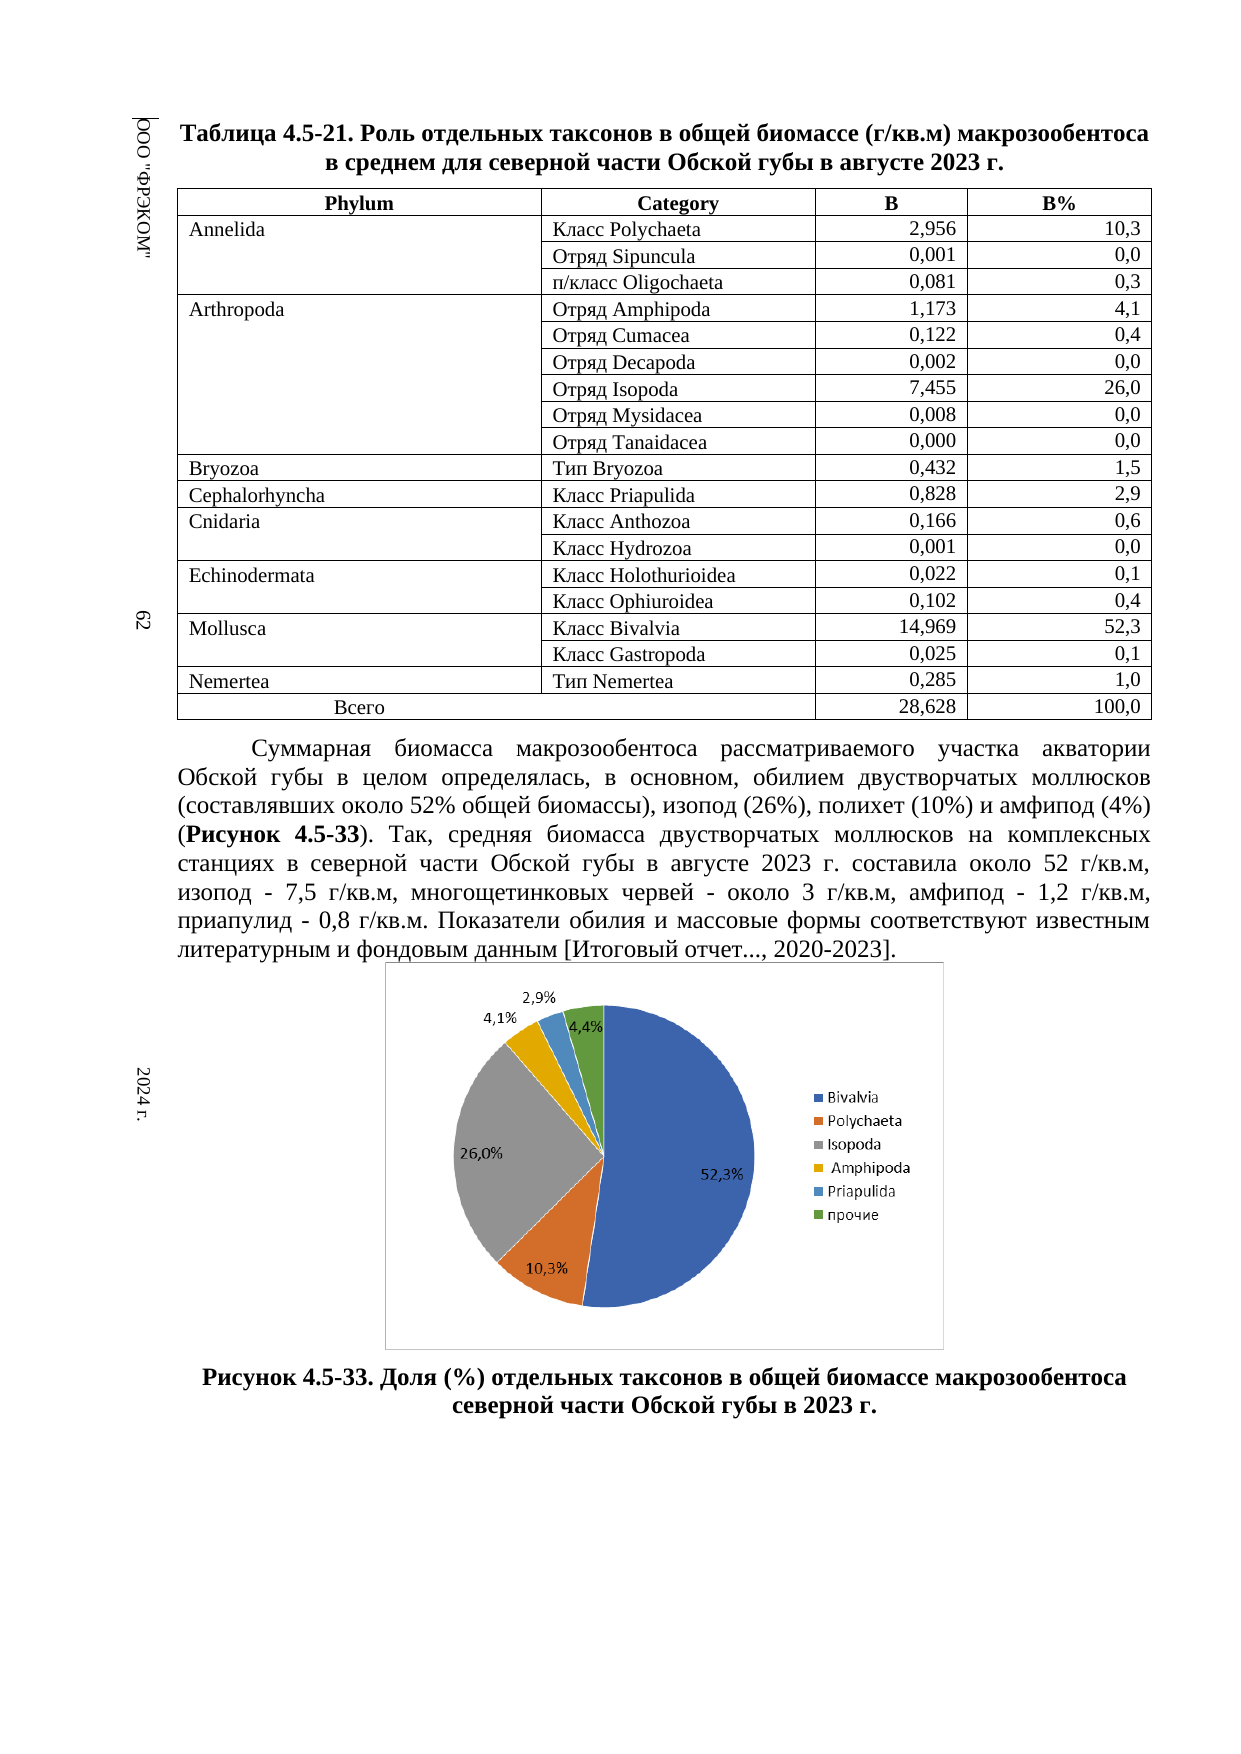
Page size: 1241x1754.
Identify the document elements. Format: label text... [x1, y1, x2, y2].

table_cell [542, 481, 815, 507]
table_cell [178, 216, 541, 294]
text Суммарная биомасса макрозообентоса рассматриваемого участка акватории Обской губы в целом определялась, в основном, обилием двустворчатых моллюсков (составлявших около 52% общей биомассы), изопод (26%), полихет (10%) и амфипод (4%) (Рисунок 4.5-33). Так, средняя биомасса двустворчатых моллюсков на комплексных станциях в северной части Обской губы в августе 2023 г. составила около 52 г/кв.м, изопод - 7,5 г/кв.м, многощетинковых червей - около 3 г/кв.м, амфипод - 1,2 г/кв.м, приапулид - 0,8 г/кв.м. Показатели обилия и массовые формы соответствуют известным литературным и фондовым данным [Итоговый отчет..., 2020-2023]. [177, 733, 1152, 963]
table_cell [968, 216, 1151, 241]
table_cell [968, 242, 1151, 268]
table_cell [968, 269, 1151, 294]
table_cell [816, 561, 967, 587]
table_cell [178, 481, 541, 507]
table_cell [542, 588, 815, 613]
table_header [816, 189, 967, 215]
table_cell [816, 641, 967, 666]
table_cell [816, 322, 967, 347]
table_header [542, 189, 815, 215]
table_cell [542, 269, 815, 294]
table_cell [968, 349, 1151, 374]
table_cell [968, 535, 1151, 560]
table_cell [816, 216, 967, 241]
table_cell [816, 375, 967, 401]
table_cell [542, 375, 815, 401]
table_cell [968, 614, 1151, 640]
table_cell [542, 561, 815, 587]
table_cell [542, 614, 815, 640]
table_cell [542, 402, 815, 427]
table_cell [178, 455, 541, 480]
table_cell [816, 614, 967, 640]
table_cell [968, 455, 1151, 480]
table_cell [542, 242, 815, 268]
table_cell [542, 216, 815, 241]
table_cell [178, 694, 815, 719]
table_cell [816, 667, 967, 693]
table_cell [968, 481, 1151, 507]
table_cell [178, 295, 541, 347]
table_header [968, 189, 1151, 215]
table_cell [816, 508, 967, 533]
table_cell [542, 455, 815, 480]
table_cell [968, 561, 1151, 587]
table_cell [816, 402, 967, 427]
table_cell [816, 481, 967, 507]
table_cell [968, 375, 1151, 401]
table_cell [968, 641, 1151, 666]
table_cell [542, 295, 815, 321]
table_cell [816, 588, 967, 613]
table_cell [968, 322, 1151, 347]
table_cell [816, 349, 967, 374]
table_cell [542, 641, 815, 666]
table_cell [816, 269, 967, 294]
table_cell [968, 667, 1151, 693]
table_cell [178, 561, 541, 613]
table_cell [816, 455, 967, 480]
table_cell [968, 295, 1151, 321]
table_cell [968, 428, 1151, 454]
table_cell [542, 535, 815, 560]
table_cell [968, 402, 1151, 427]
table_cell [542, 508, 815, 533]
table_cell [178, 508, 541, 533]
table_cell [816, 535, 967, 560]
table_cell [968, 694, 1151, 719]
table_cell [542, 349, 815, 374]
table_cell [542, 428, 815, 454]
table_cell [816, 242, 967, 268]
picture [385, 962, 944, 1350]
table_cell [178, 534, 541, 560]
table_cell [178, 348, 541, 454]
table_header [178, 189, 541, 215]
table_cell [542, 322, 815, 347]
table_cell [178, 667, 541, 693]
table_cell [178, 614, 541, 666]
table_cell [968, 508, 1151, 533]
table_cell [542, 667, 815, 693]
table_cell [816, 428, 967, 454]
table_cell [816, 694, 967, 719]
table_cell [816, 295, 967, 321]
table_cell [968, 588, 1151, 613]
